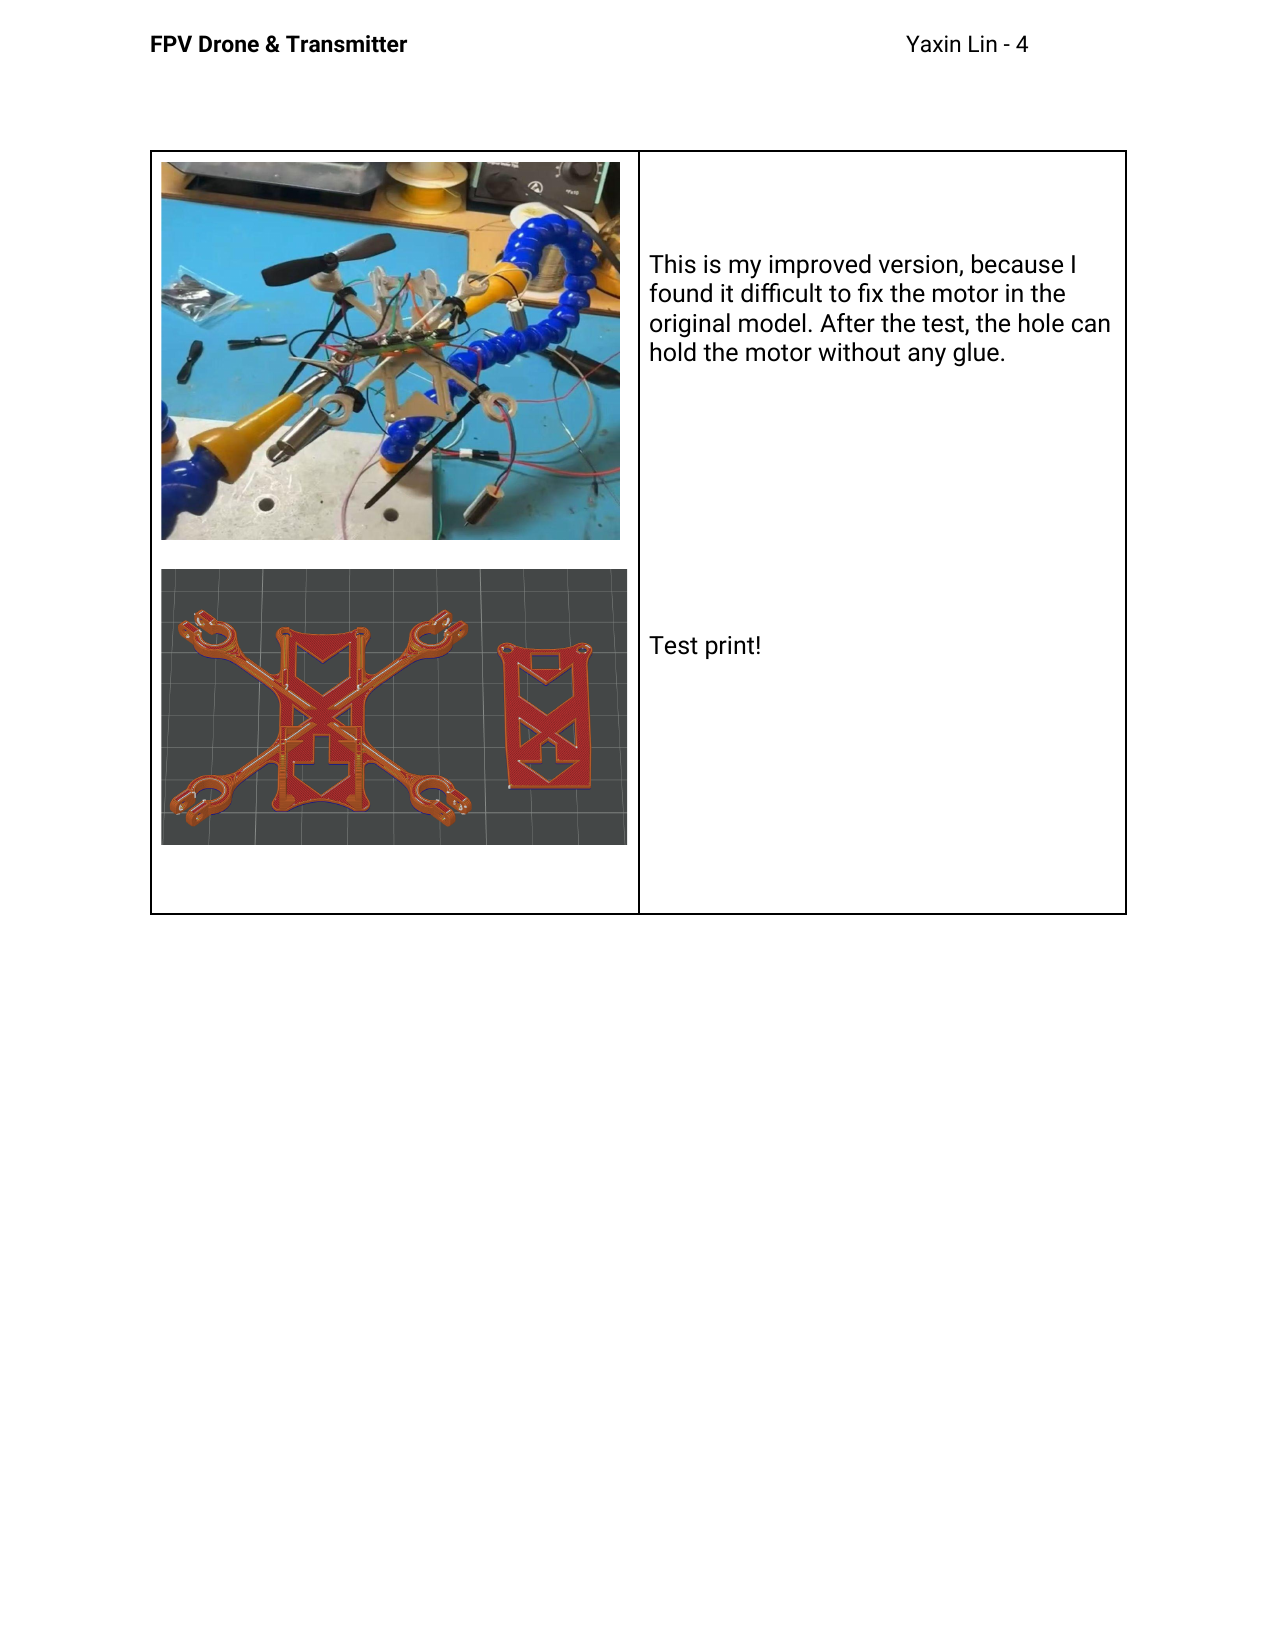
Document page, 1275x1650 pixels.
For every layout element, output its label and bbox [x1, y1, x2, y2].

picture [161, 569, 628, 845]
table_header [152, 152, 638, 913]
table_header [640, 152, 1125, 913]
picture [161, 162, 620, 540]
